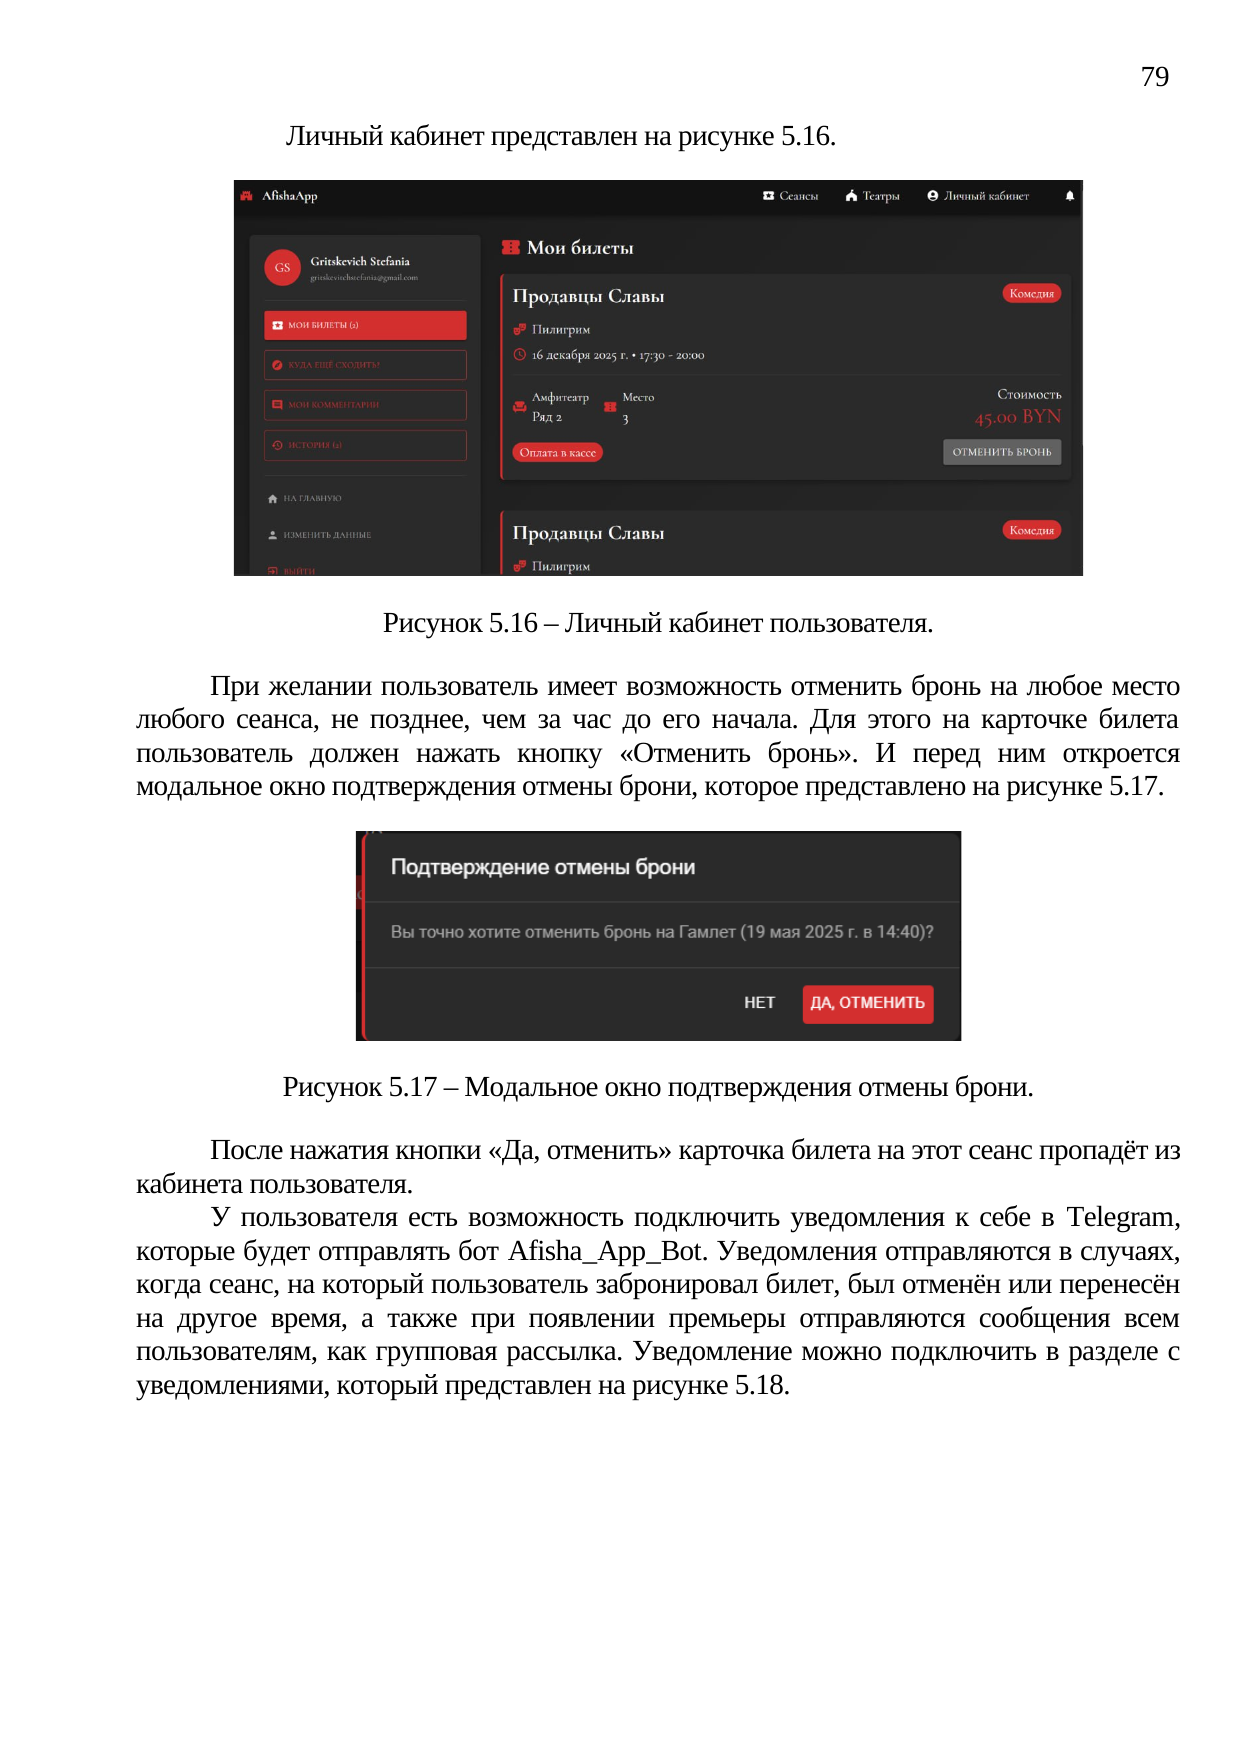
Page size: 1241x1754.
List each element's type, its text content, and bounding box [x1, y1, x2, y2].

text Личный кабинет представлен на рисунке 5.16. [136, 118, 1181, 152]
text После нажатия кнопки «Да, отменить» карточка билета на этот сеанс пропадёт из кабинета пользователя. [136, 1132, 1181, 1199]
picture [355, 831, 962, 1041]
text Рисунок 5.16 – Личный кабинет пользователя. [136, 605, 1181, 638]
text У пользователя есть возможность подключить уведомления к себе в Telegram, которые будет отправлять бот Afisha_App_Bot. Уведомления отправляются в случаях, когда сеанс, на который пользователь забронировал билет, был отменён или перенесён на другое время, а также при появлении премьеры отправляются сообщения всем пользователям, как групповая рассылка. Уведомление можно подключить в разделе с уведомлениями, который представлен на рисунке 5.18. [136, 1199, 1181, 1401]
text Рисунок 5.17 – Модальное окно подтверждения отмены брони. [136, 1069, 1181, 1103]
picture [233, 180, 1084, 576]
text При желании пользователь имеет возможность отменить бронь на любое место любого сеанса, не позднее, чем за час до его начала. Для этого на карточке билета пользователь должен нажать кнопку «Отменить бронь». И перед ним откроется модальное окно подтверждения отмены брони, которое представлено на рисунке 5.17. [136, 668, 1181, 802]
